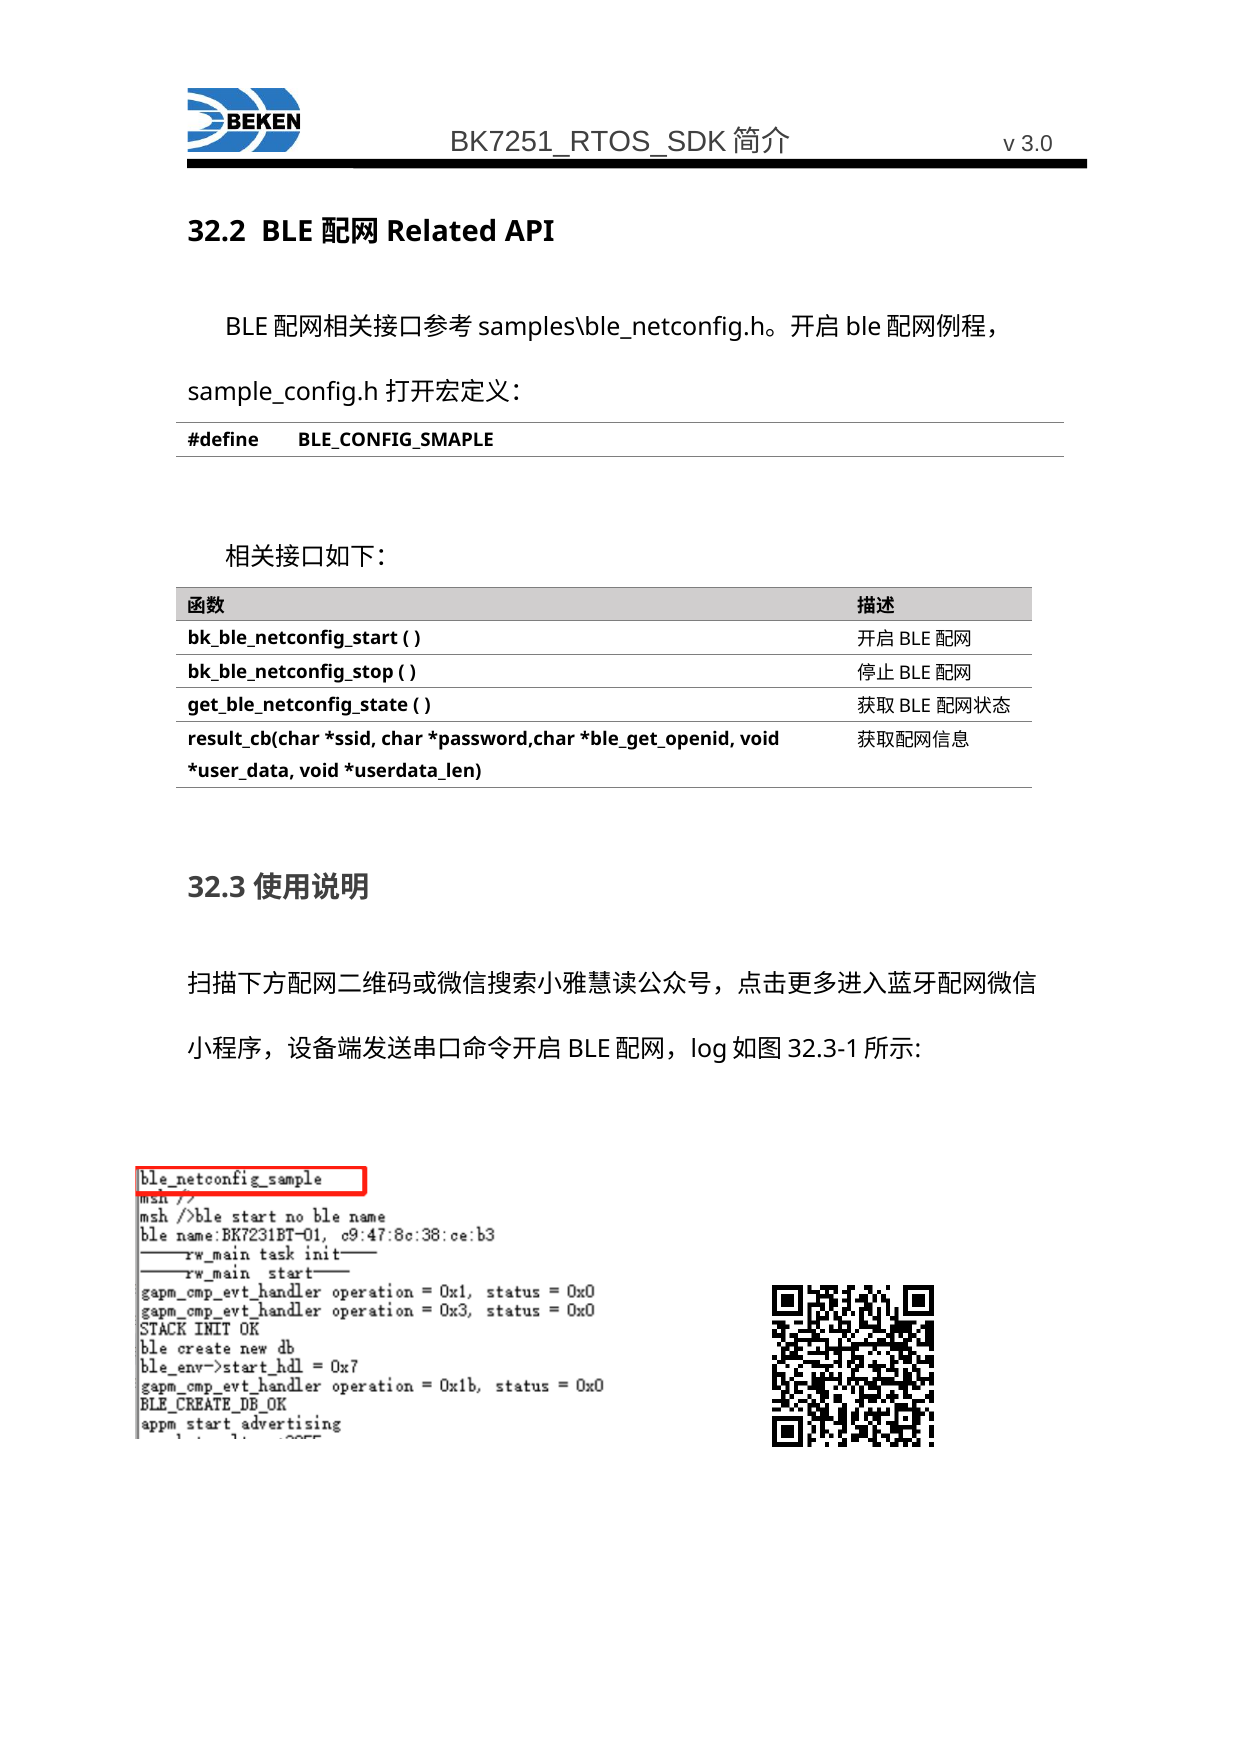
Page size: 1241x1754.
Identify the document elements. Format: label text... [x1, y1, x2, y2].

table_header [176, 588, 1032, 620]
text 相关接口如下： [187, 522, 1053, 587]
subtitle 32.2 BLE 配网 Related API [187, 196, 1053, 261]
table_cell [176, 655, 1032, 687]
picture [768, 1281, 938, 1451]
picture [187, 88, 300, 152]
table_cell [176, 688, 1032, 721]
subtitle 32.3 使用说明 [187, 853, 1053, 918]
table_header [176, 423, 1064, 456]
picture [135, 1166, 690, 1439]
text 扫描下方配网二维码或微信搜索小雅慧读公众号，点击更多进入蓝牙配网微信小程序，设备端发送串口命令开启BLE配网，log如图32.3-1所示: [187, 949, 1053, 1079]
text BLE配网相关接口参考samples\ble_netconfig.h。开启ble配网例程，sample_config.h 打开宏定义： [187, 292, 1053, 422]
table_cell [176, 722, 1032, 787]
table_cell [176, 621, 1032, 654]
